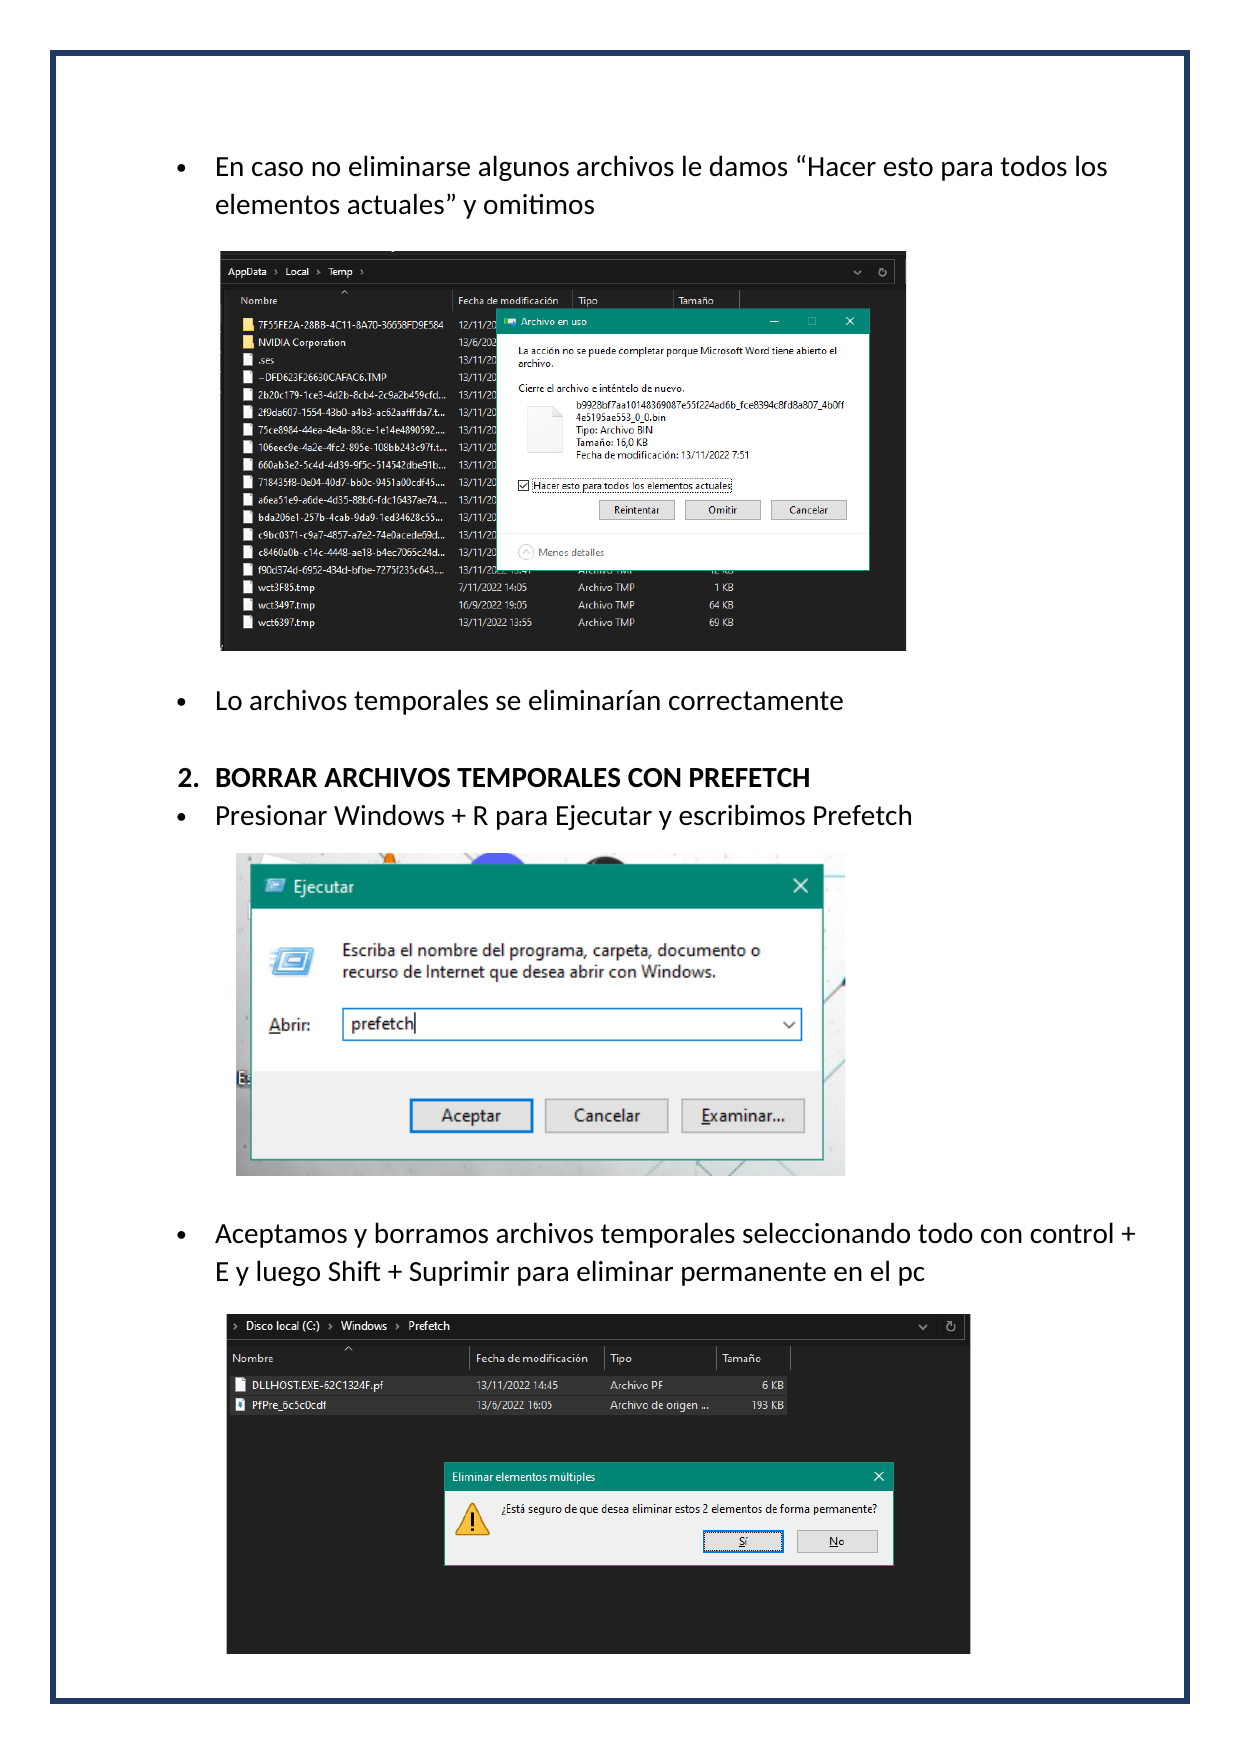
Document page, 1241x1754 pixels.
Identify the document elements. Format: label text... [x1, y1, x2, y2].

list BORRAR ARCHIVOS TEMPORALES CON PREFETCH [177, 759, 1143, 794]
list Presionar Windows + R para Ejecutar y escribimos Prefetch [177, 797, 1143, 833]
picture [226, 1314, 971, 1654]
list Aceptamos y borramos archivos temporales seleccionando todo con control + E y luego Shift + Suprimir para eliminar permanente en el pc [177, 1215, 1143, 1289]
picture [236, 853, 846, 1176]
picture [220, 251, 907, 651]
list Lo archivos temporales se eliminarían correctamente [177, 682, 1143, 718]
list En caso no eliminarse algunos archivos le damos “Hacer esto para todos los elementos actuales” y omitimos [177, 148, 1143, 222]
